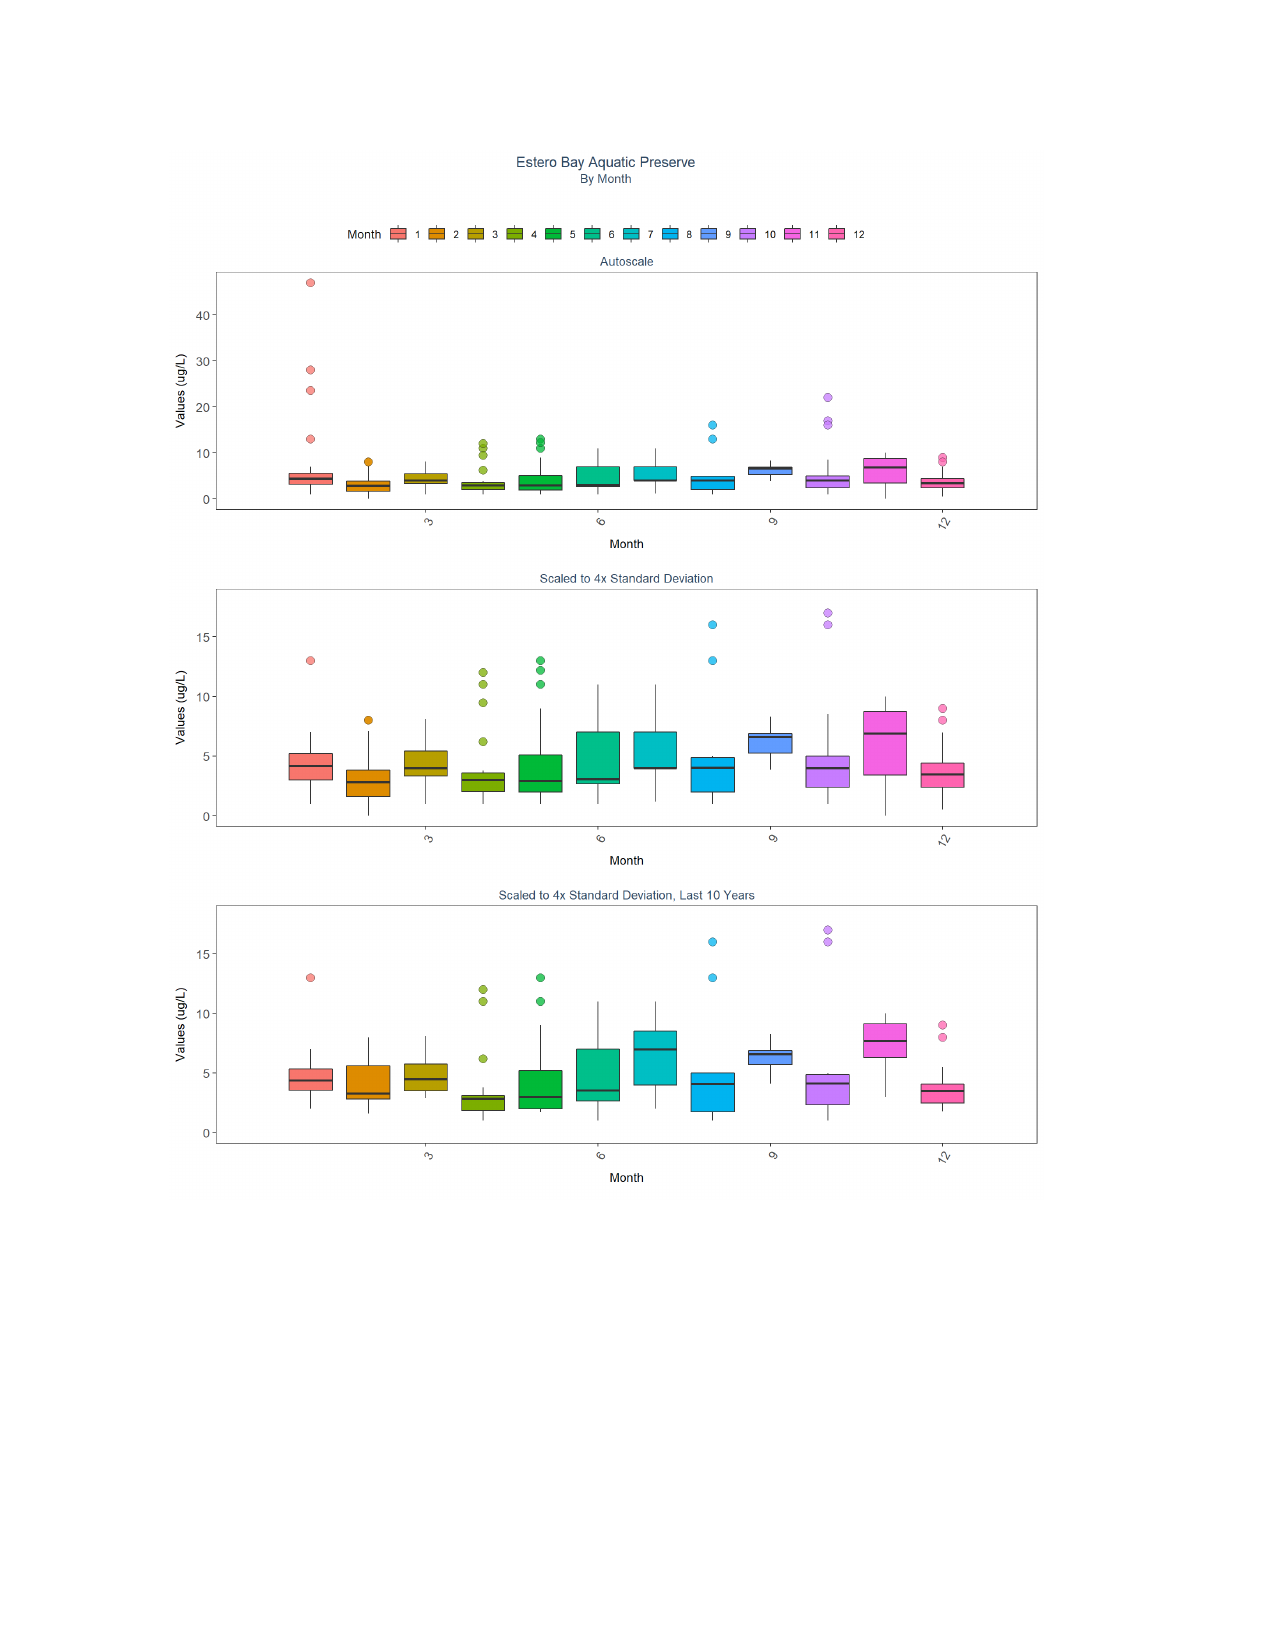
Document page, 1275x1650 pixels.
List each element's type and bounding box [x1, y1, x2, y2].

picture [168, 150, 1044, 1200]
